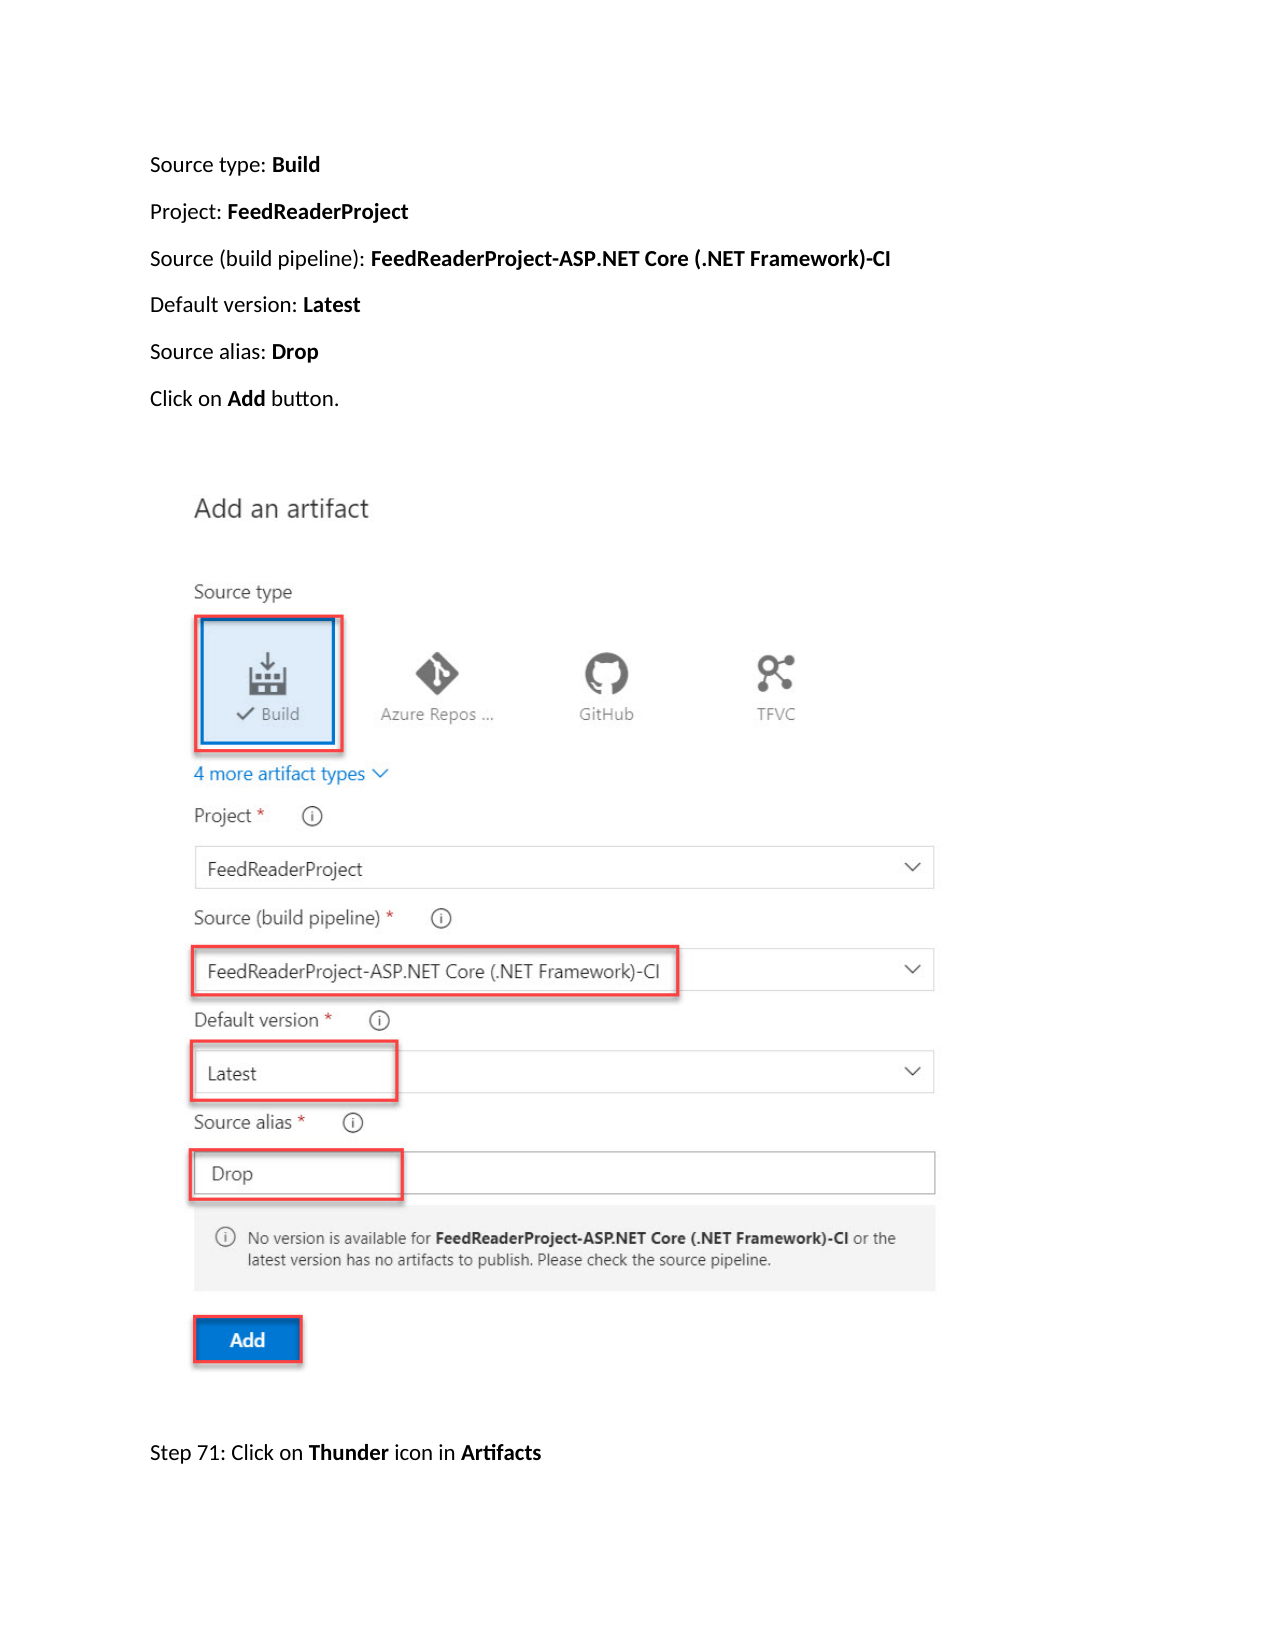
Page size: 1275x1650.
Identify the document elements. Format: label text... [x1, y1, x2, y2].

text Click on Add button. [150, 384, 1125, 412]
text Source alias: Drop [150, 337, 1125, 366]
text Step 71: Click on Thunder icon in Artifacts [150, 1438, 1125, 1466]
picture [150, 478, 957, 1373]
text Source type: Build [150, 150, 1125, 178]
text Source (build pipeline): FeedReaderProject-ASP.NET Core (.NET Framework)-CI [150, 244, 1125, 272]
text Default version: Latest [150, 291, 1125, 319]
text Project: FeedReaderProject [150, 197, 1125, 225]
